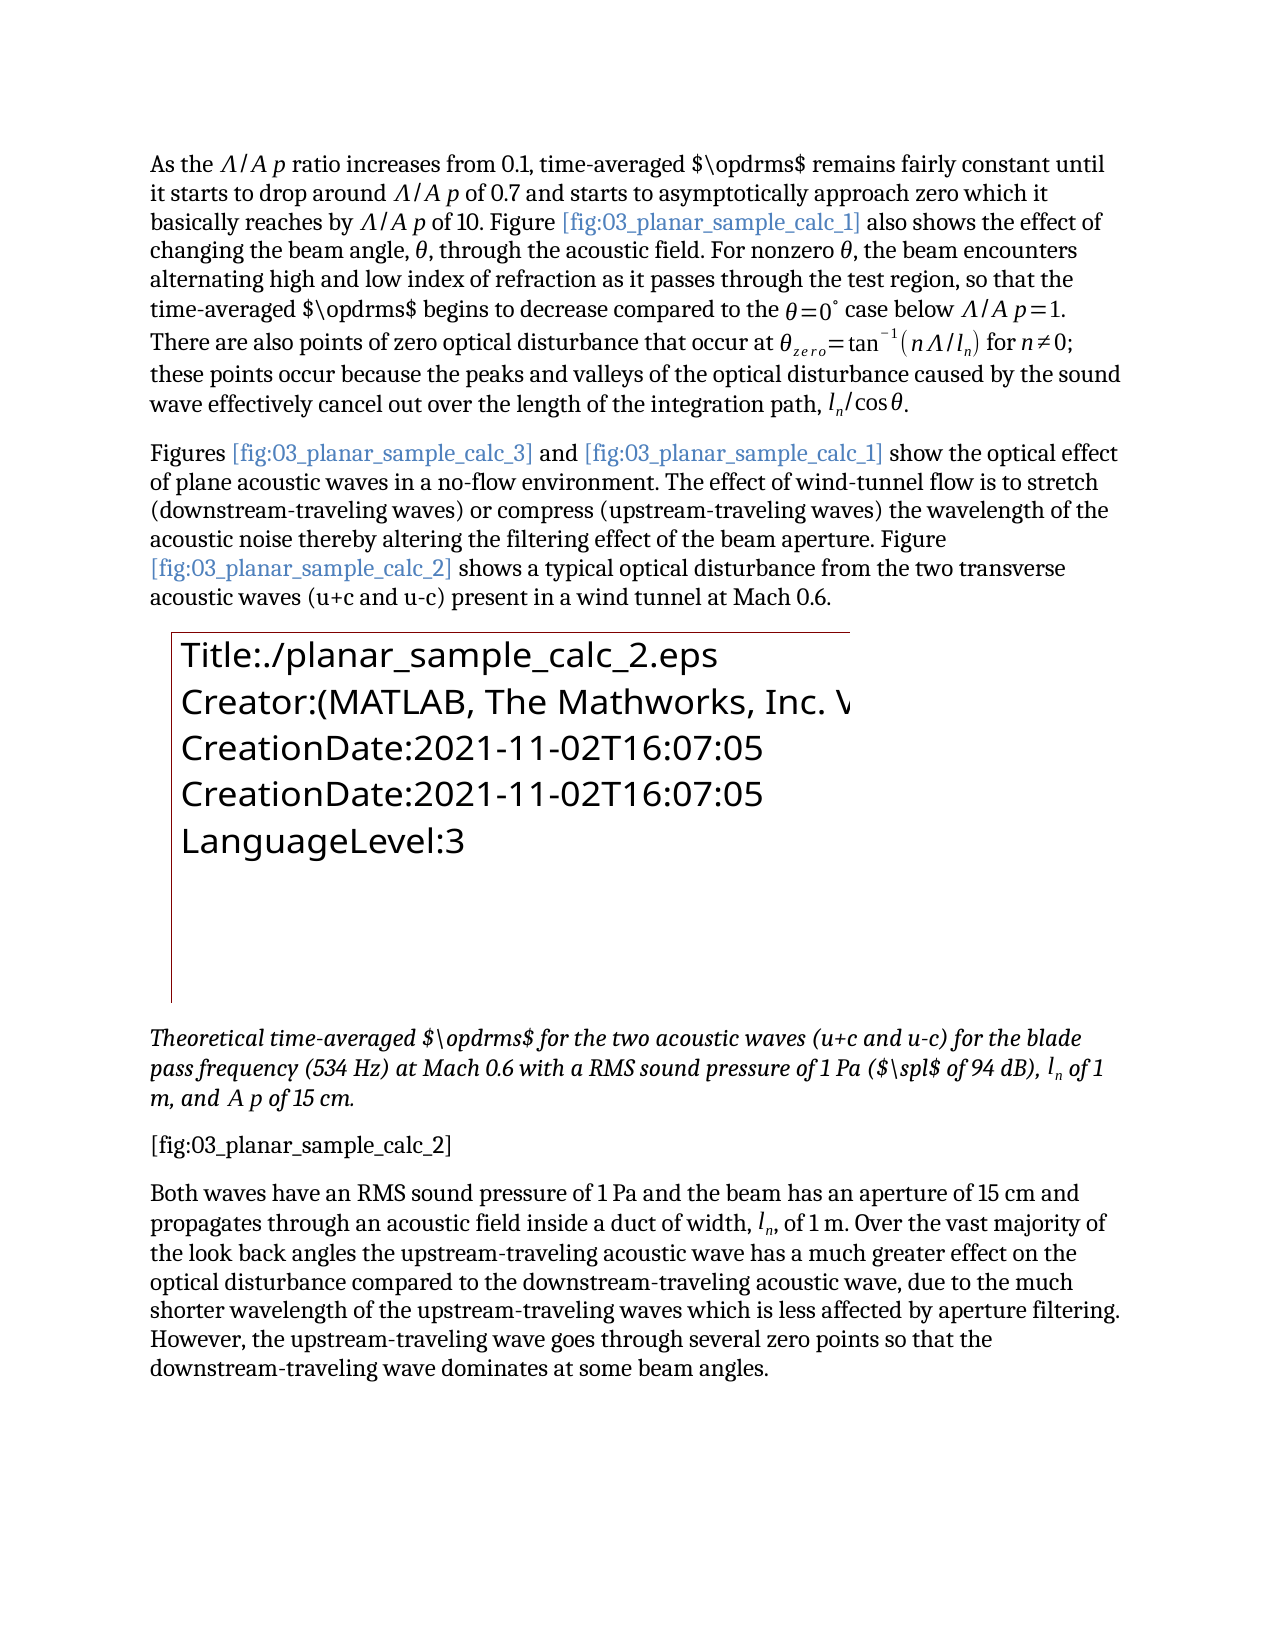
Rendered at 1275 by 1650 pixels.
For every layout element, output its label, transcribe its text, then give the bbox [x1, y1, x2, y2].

text Theoretical time-averaged $\opdrms$ for the two acoustic waves (u+c and u-c) for the blade pass frequency (534 Hz) at Mach 0.6 with a RMS sound pressure of 1 Pa ($\spl$ of 94 dB), of 1 m, and of 15 cm. [150, 1024, 1125, 1112]
text [fig:03_planar_sample_calc_2] [150, 1131, 1125, 1160]
text Figures [fig:03_planar_sample_calc_3] and [fig:03_planar_sample_calc_1] show the optical effect of plane acoustic waves in a no-flow environment. The effect of wind-tunnel flow is to stretch (downstream-traveling waves) or compress (upstream-traveling waves) the wavelength of the acoustic noise thereby altering the filtering effect of the beam aperture. Figure [fig:03_planar_sample_calc_2] shows a typical optical disturbance from the two transverse acoustic waves (u+c and u-c) present in a wind tunnel at Mach 0.6. [150, 439, 1125, 611]
text Both waves have an RMS sound pressure of 1 Pa and the beam has an aperture of 15 cm and propagates through an acoustic field inside a duct of width, , of 1 m. Over the vast majority of the look back angles the upstream-traveling acoustic wave has a much greater effect on the optical disturbance compared to the downstream-traveling acoustic wave, due to the much shorter wavelength of the upstream-traveling waves which is less affected by aperture filtering. However, the upstream-traveling wave goes through several zero points so that the downstream-traveling wave dominates at some beam angles. [150, 1179, 1125, 1383]
text As the ratio increases from 0.1, time-averaged $\opdrms$ remains fairly constant until it starts to drop around of 0.7 and starts to asymptotically approach zero which it basically reaches by of 10. Figure [fig:03_planar_sample_calc_1] also shows the effect of changing the beam angle, , through the acoustic field. For nonzero , the beam encounters alternating high and low index of refraction as it passes through the test region, so that the time-averaged $\opdrms$ begins to decrease compared to the case below . There are also points of zero optical disturbance that occur at for ; these points occur because the peaks and valleys of the optical disturbance caused by the sound wave effectively cancel out over the length of the integration path, . [150, 150, 1125, 420]
